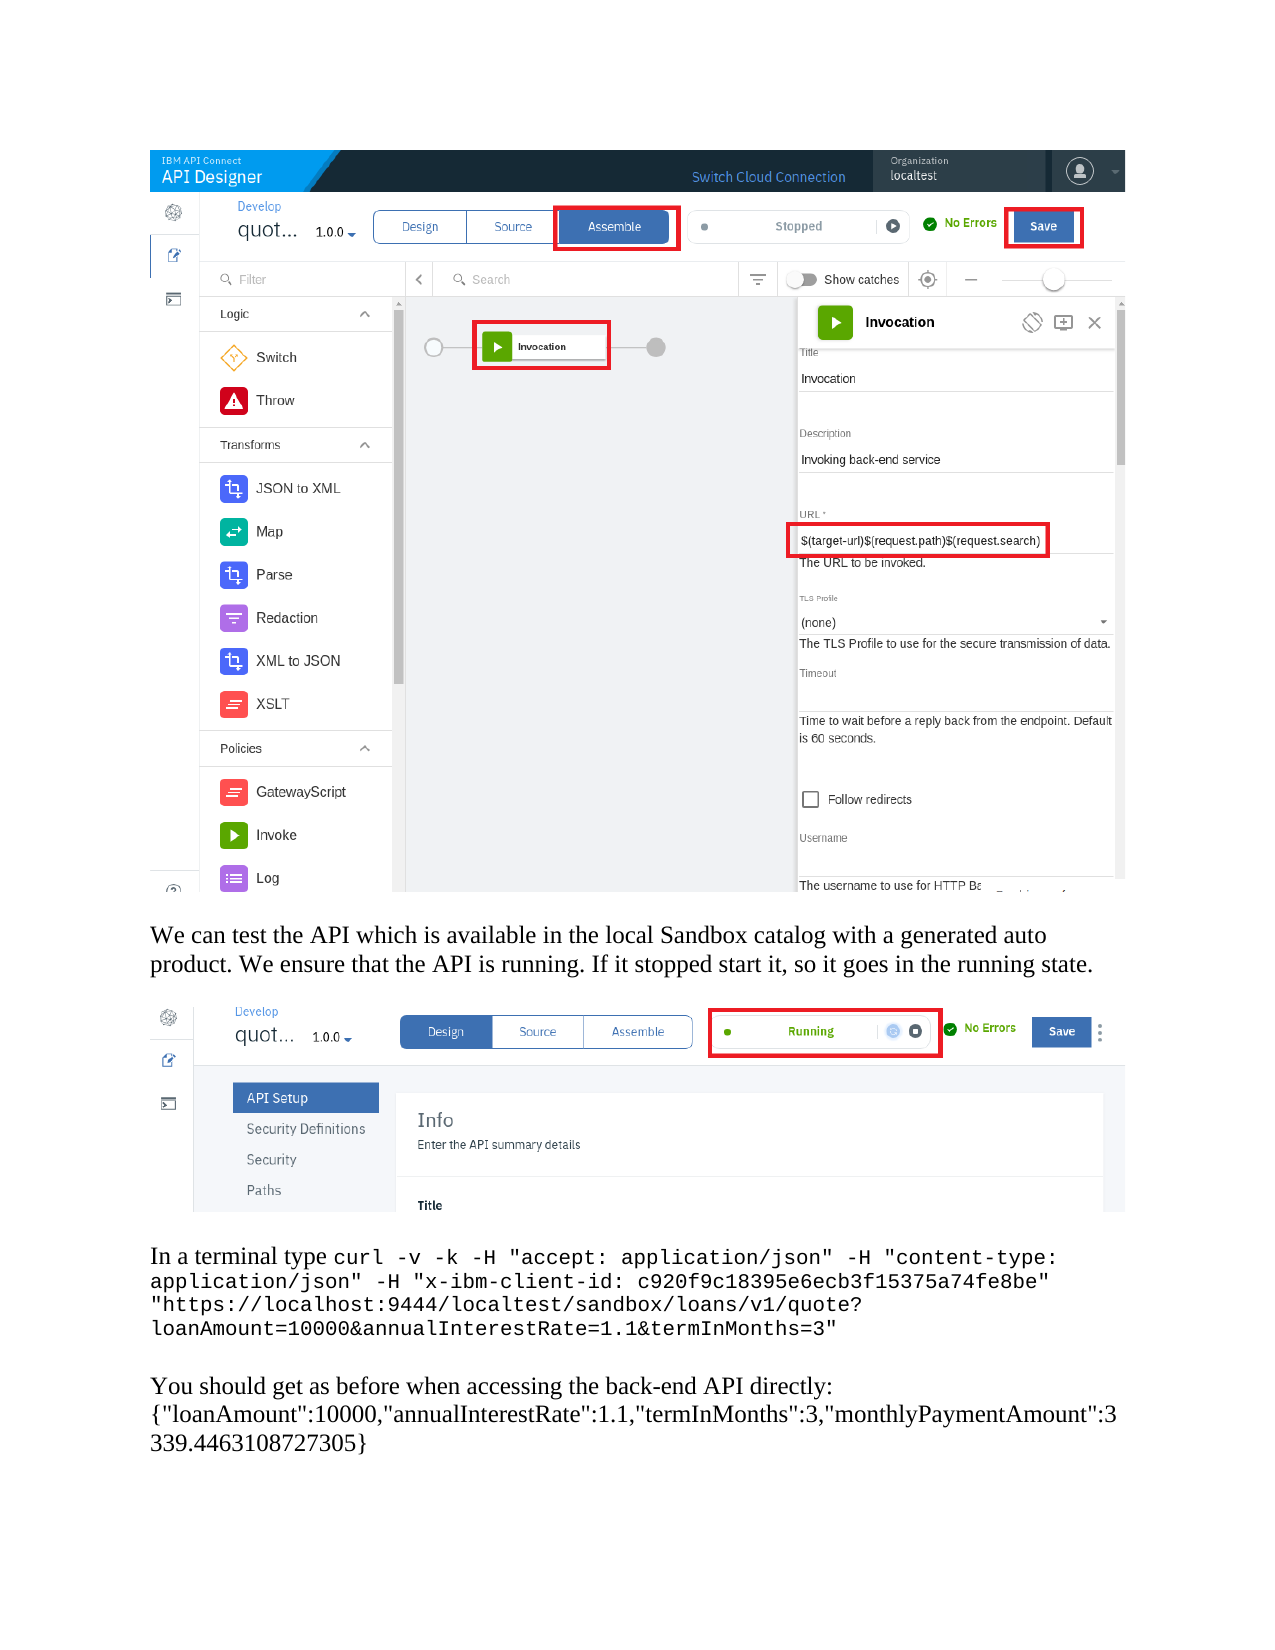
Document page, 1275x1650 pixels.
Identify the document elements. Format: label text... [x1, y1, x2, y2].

text In a terminal type curl -v -k -H "accept: application/json" -H "content-type: application/json" -H "x-ibm-client-id: c920f9c18395e6ecb3f15375a74fe8be" "https://localhost:9444/localtest/sandbox/loans/v1/quote?loanAmount=10000&annualInterestRate=1.1&termInMonths=3" [150, 1241, 1125, 1342]
picture [150, 150, 1125, 892]
text We can test the API which is available in the local Sandbox catalog with a generated auto product. We ensure that the API is running. If it stopped start it, so it goes in the running state. [150, 920, 1125, 978]
picture [150, 1007, 1125, 1212]
text You should get as before when accessing the back-end API directly: {"loanAmount":10000,"annualInterestRate":1.1,"termInMonths":3,"monthlyPaymentAmount":3339.4463108727305} [150, 1371, 1125, 1457]
